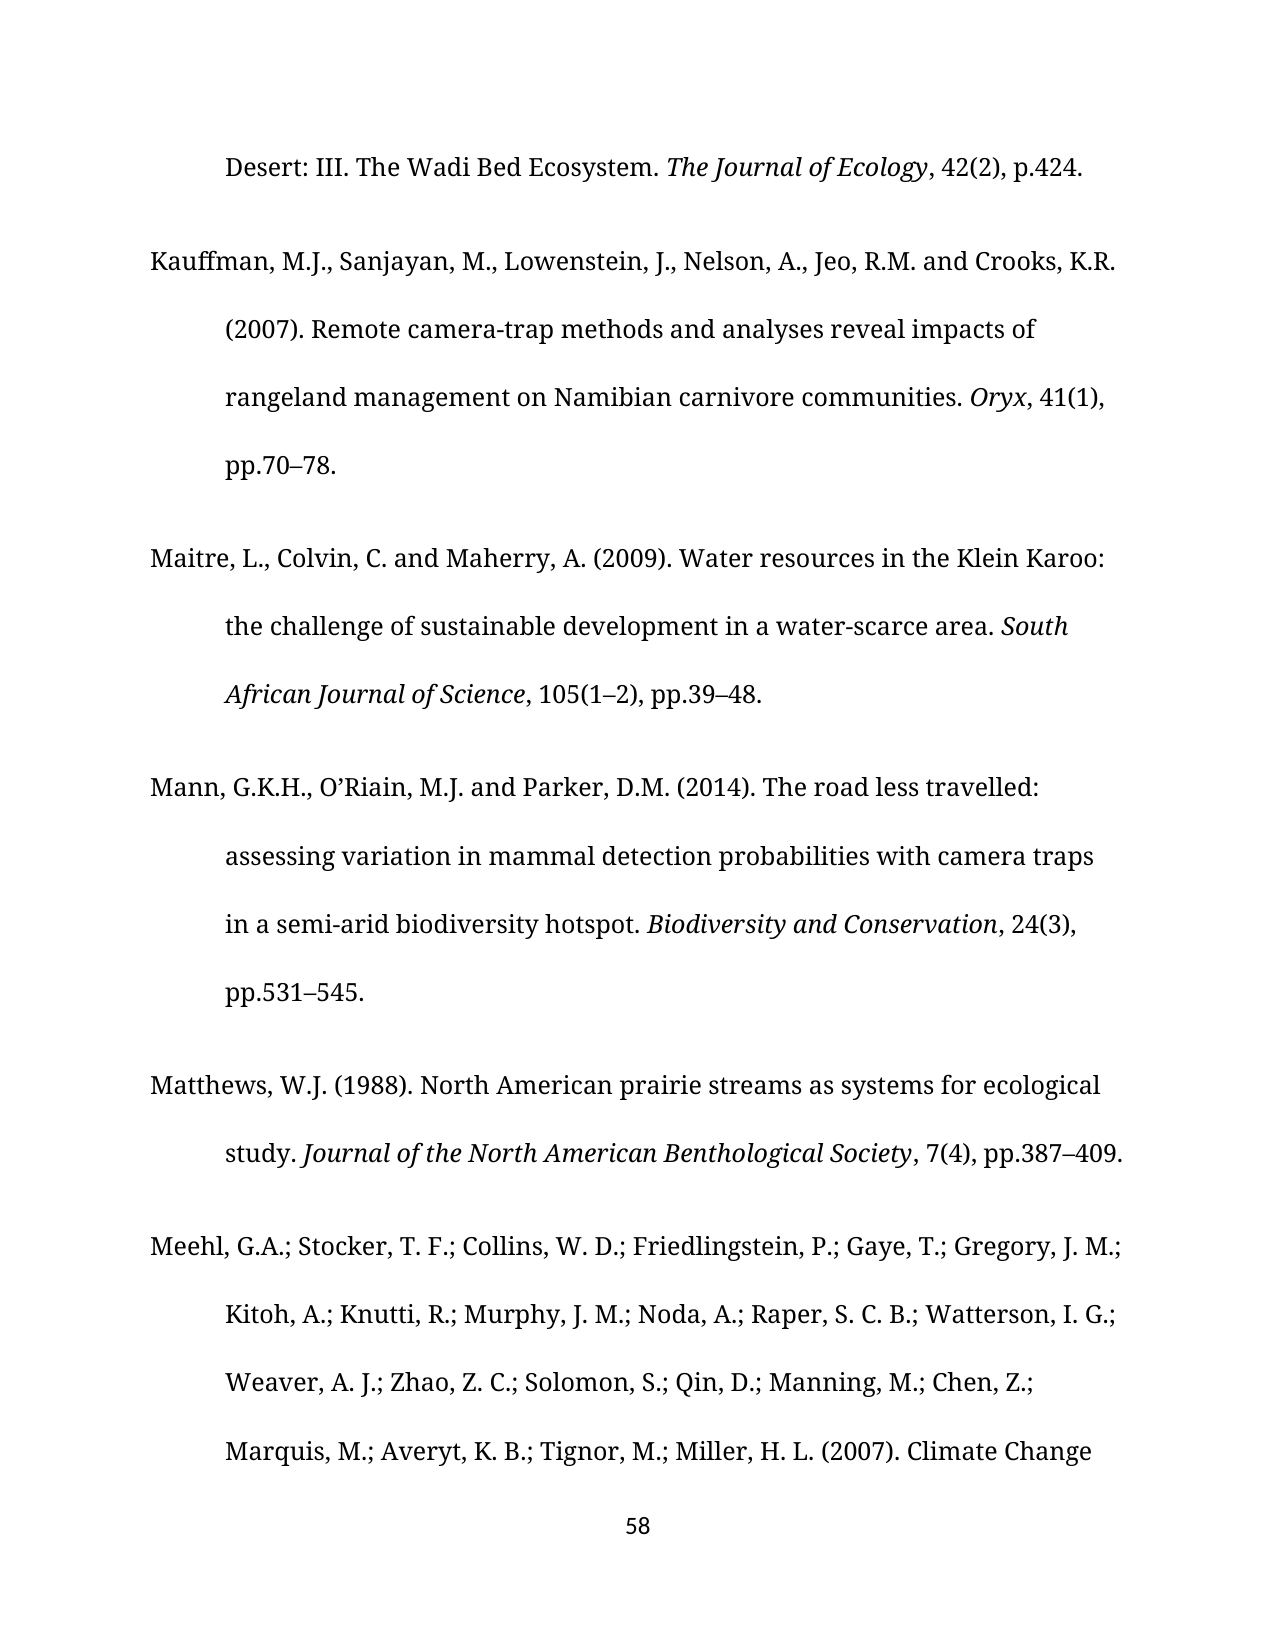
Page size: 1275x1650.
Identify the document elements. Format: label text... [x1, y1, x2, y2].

text Kauffman, M.J., Sanjayan, M., Lowenstein, J., Nelson, A., Jeo, R.M. and Crooks, K.R. (2007). Remote camera-trap methods and analyses reveal impacts of rangeland management on Namibian carnivore communities. Oryx, 41(1), pp.70–78. [150, 243, 1125, 482]
text Mann, G.K.H., O’Riain, M.J. and Parker, D.M. (2014). The road less travelled: assessing variation in mammal detection probabilities with camera traps in a semi-arid biodiversity hotspot. Biodiversity and Conservation, 24(3), pp.531–545. [150, 770, 1125, 1008]
text Matthews, W.J. (1988). North American prairie streams as systems for ecological study. Journal of the North American Benthological Society, 7(4), pp.387–409. [150, 1067, 1125, 1170]
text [150, 150, 1125, 184]
text Maitre, L., Colvin, C. and Maherry, A. (2009). Water resources in the Klein Karoo: the challenge of sustainable development in a water-scarce area. South African Journal of Science, 105(1–2), pp.39–48. [150, 541, 1125, 711]
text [150, 1229, 1125, 1467]
